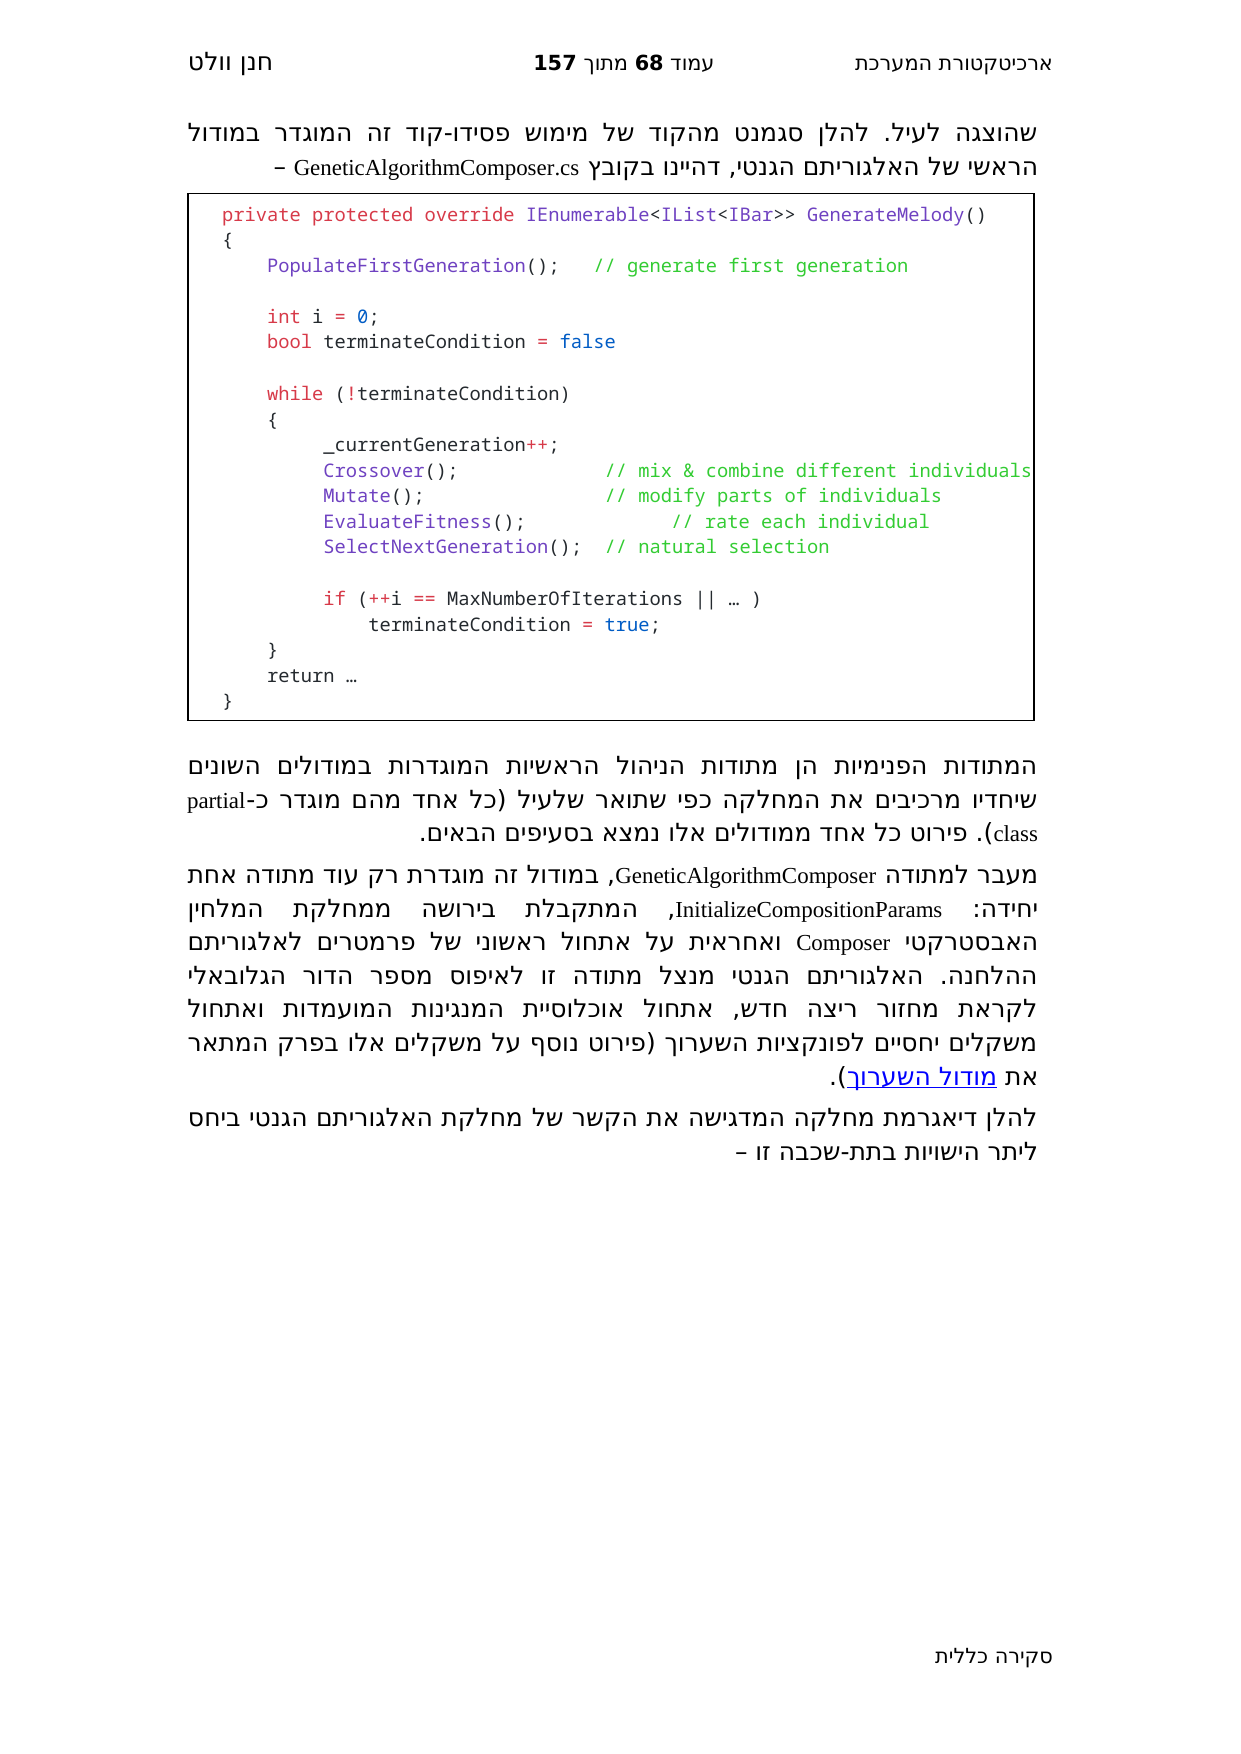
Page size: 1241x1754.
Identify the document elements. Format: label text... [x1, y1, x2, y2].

text להלן דיאגרמת מחלקה המדגישה את הקשר של מחלקת האלגוריתם הגנטי ביחס ליתר הישויות בתת-שכבה זו – [187, 1103, 1038, 1166]
text מעבר למתודה GeneticAlgorithmComposer, במודול זה מוגדרת רק עוד מתודה אחת יחידה: InitializeCompositionParams, המתקבלת בירושה ממחלקת המלחין האבסטרקטי Composer ואחראית על אתחול ראשוני של פרמטרים לאלגוריתם ההלחנה. האלגוריתם הגנטי מנצל מתודה זו לאיפוס מספר הדור הגלובאלי לקראת מחזור ריצה חדש, אתחול אוכלוסיית המנגינות המועמדות ואתחול משקלים יחסיים לפונקציות השערוך (פירוט נוסף על משקלים אלו בפרק המתאר את מודול השערוך). [187, 860, 1038, 1091]
text המתודות הפנימיות הן מתודות הניהול הראשיות המוגדרות במודולים השונים שיחדיו מרכיבים את המחלקה כפי שתואר שלעיל (כל אחד מהם מוגדר כ-partial class). פירוט כל אחד ממודולים אלו נמצא בסעיפים הבאים. [187, 751, 1038, 848]
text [187, 118, 1038, 181]
